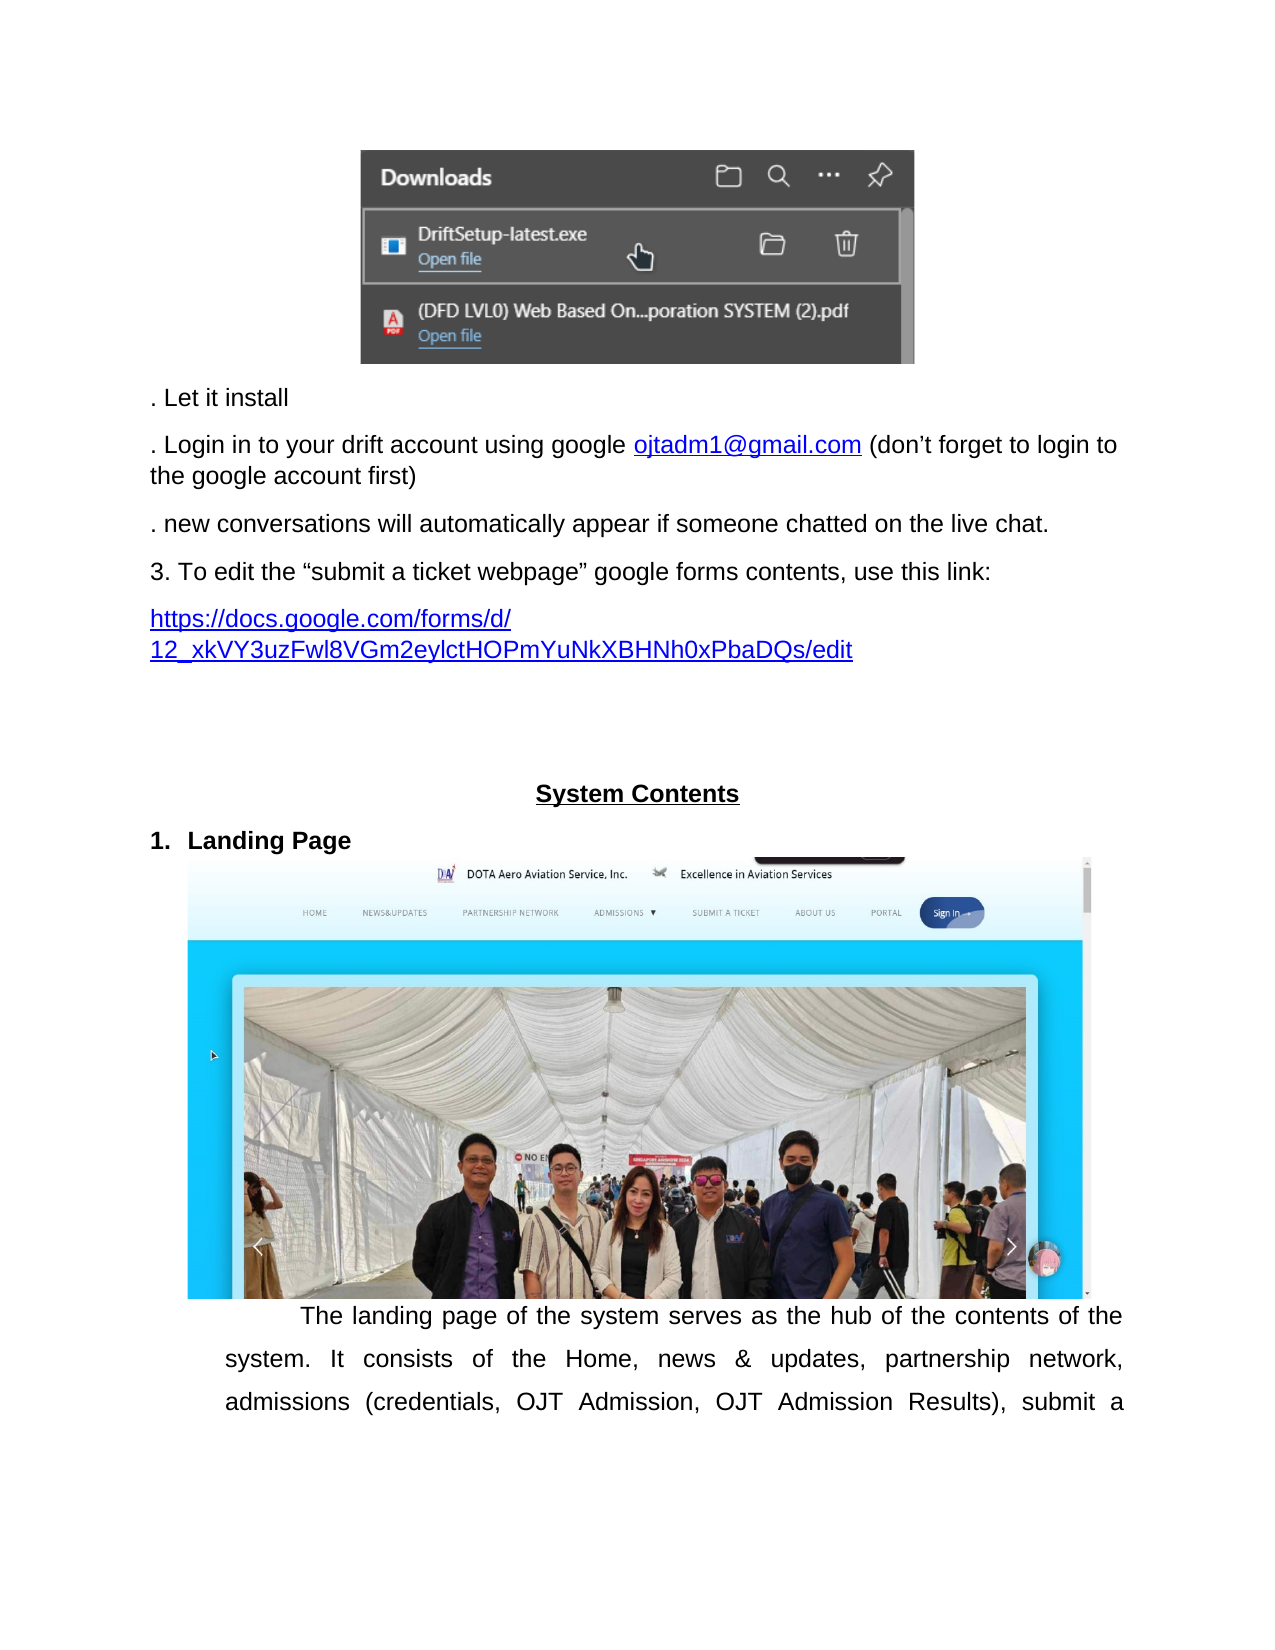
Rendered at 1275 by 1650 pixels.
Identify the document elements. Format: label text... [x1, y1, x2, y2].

text 3. To edit the “submit a ticket webpage” google forms contents, use this link: [150, 557, 1125, 586]
text https://docs.google.com/forms/d/12_xkVY3uzFwl8VGm2eylctHOPmYuNkXBHNh0xPbaDQs/edit [150, 604, 1125, 664]
picture [231, 974, 1061, 1299]
picture [210, 1050, 218, 1061]
text . Login in to your drift account using google ojtadm1@gmail.com (don’t forget to login to the google account first) [150, 430, 1125, 490]
text . new conversations will automatically appear if someone chatted on the live chat. [150, 509, 1125, 538]
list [225, 1301, 1125, 1416]
text System Contents [150, 779, 1125, 807]
text . Let it install [150, 383, 1125, 411]
picture [360, 150, 915, 364]
picture [187, 857, 1092, 1299]
